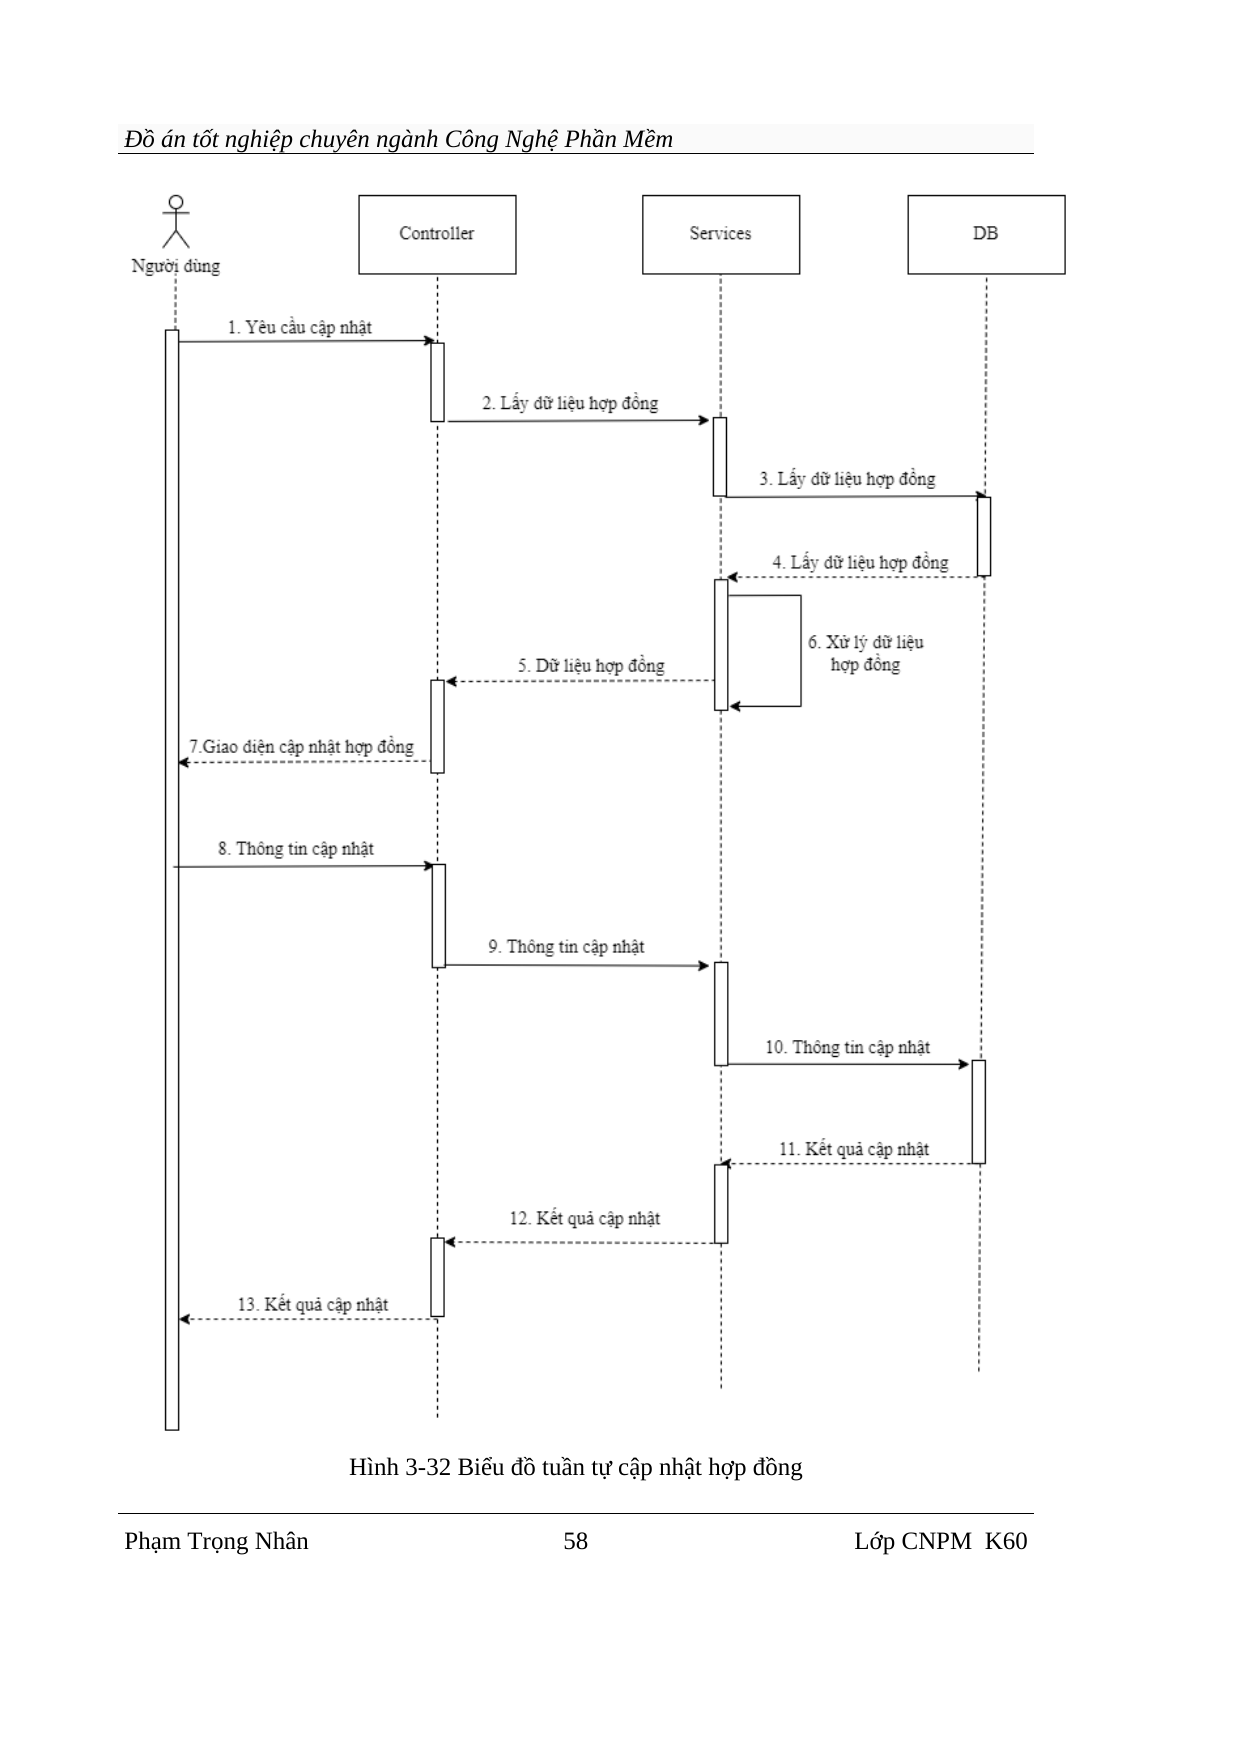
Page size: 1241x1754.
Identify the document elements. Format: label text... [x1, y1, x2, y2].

picture [118, 182, 1079, 1444]
